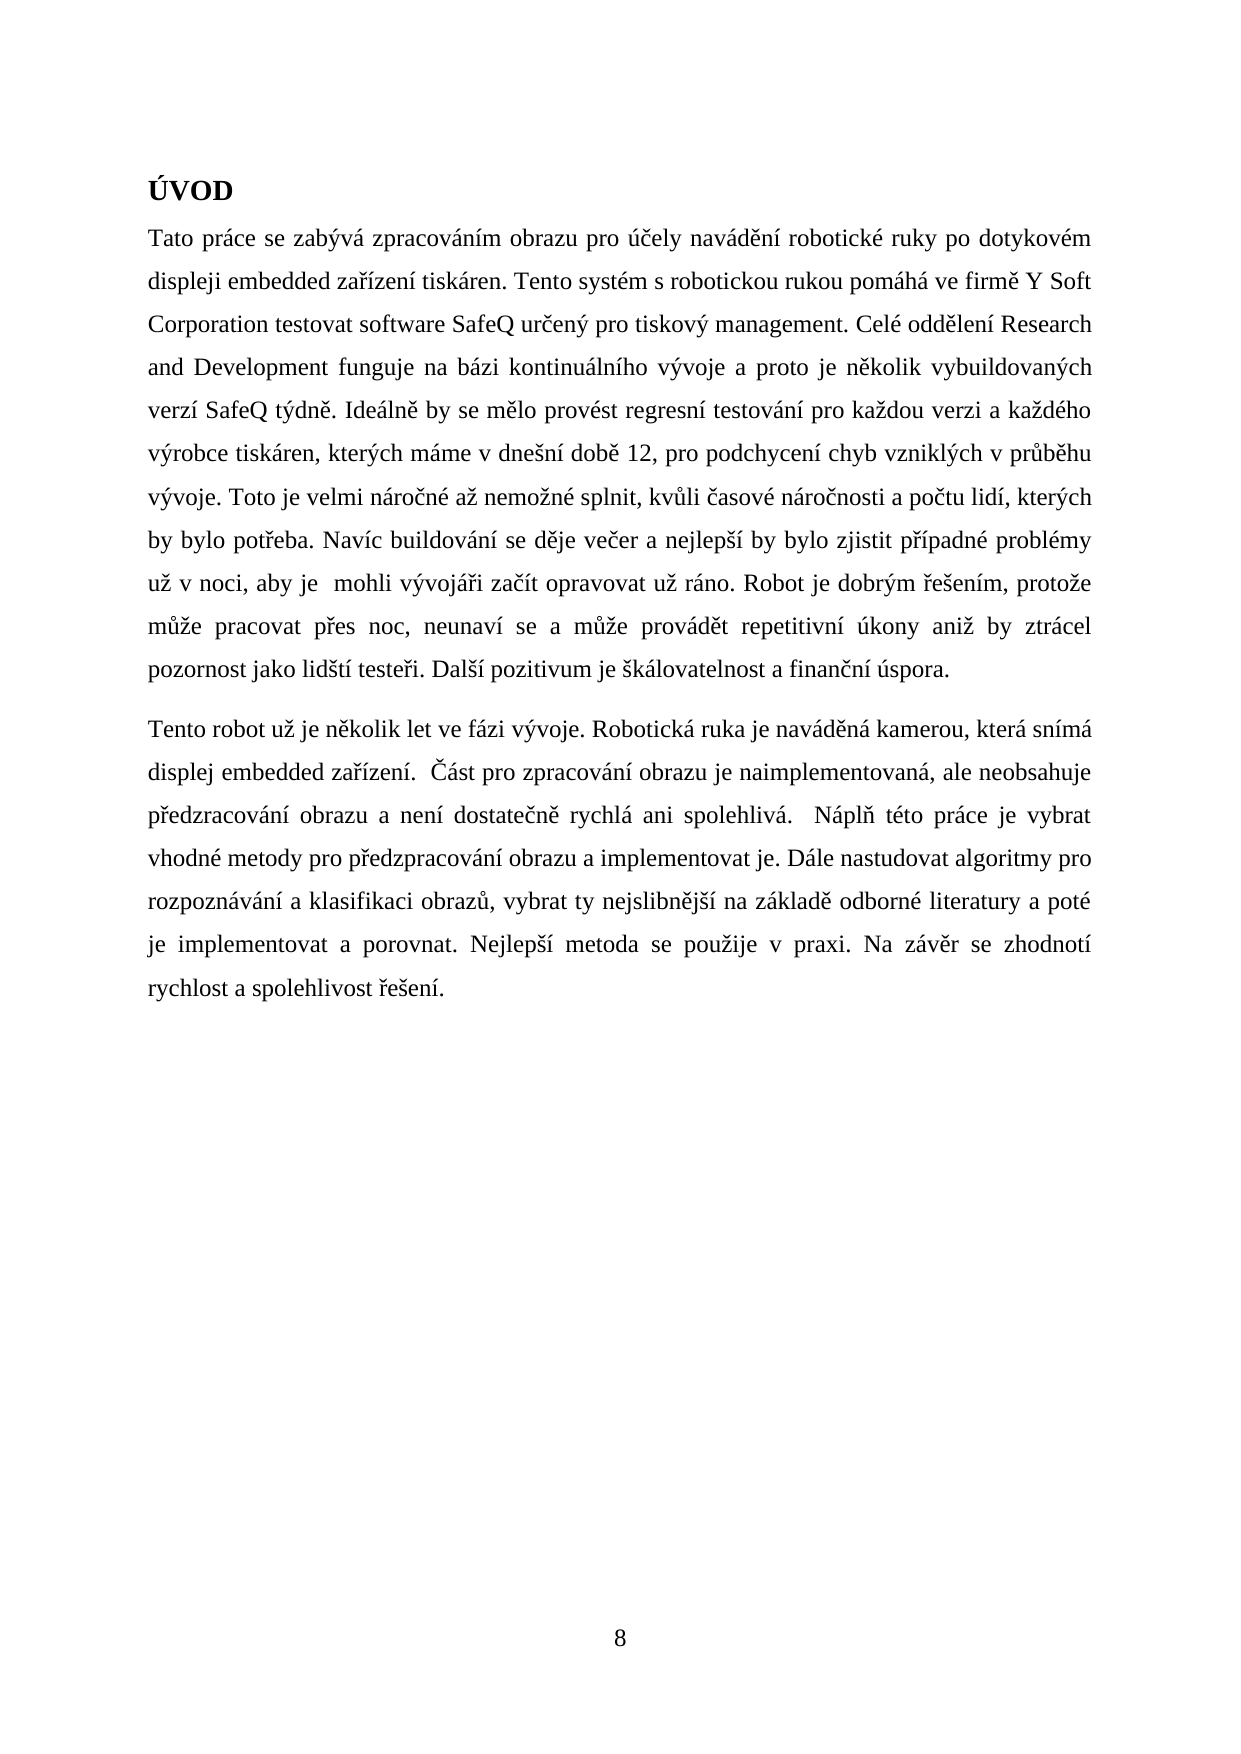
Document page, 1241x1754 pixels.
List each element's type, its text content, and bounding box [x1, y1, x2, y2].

subtitle ÚVOD [148, 173, 1093, 206]
text Tato práce se zabývá zpracováním obrazu pro účely navádění robotické ruky po dotykovém displeji embedded zařízení tiskáren. Tento systém s robotickou rukou pomáhá ve firmě Y Soft Corporation testovat software SafeQ určený pro tiskový management. Celé oddělení Research and Development funguje na bázi kontinuálního vývoje a proto je několik vybuildovaných verzí SafeQ týdně. Ideálně by se mělo provést regresní testování pro každou verzi a každého výrobce tiskáren, kterých máme v dnešní době 12, pro podchycení chyb vzniklých v průběhu vývoje. Toto je velmi náročné až nemožné splnit, kvůli časové náročnosti a počtu lidí, kterých by bylo potřeba. Navíc buildování se děje večer a nejlepší by bylo zjistit případné problémy už v noci, aby je mohli vývojáři začít opravovat už ráno. Robot je dobrým řešením, protože může pracovat přes noc, neunaví se a může provádět repetitivní úkony aniž by ztrácel pozornost jako lidští testeři. Další pozitivum je škálovatelnost a finanční úspora. [148, 223, 1093, 683]
text Tento robot už je několik let ve fázi vývoje. Robotická ruka je naváděná kamerou, která snímá displej embedded zařízení. Část pro zpracování obrazu je naimplementovaná, ale neobsahuje předzracování obrazu a není dostatečně rychlá ani spolehlivá. Náplň této práce je vybrat vhodné metody pro předzpracování obrazu a implementovat je. Dále nastudovat algoritmy pro rozpoznávání a klasifikaci obrazů, vybrat ty nejslibnější na základě odborné literatury a poté je implementovat a porovnat. Nejlepší metoda se použije v praxi. Na závěr se zhodnotí rychlost a spolehlivost řešení. [148, 714, 1093, 1001]
